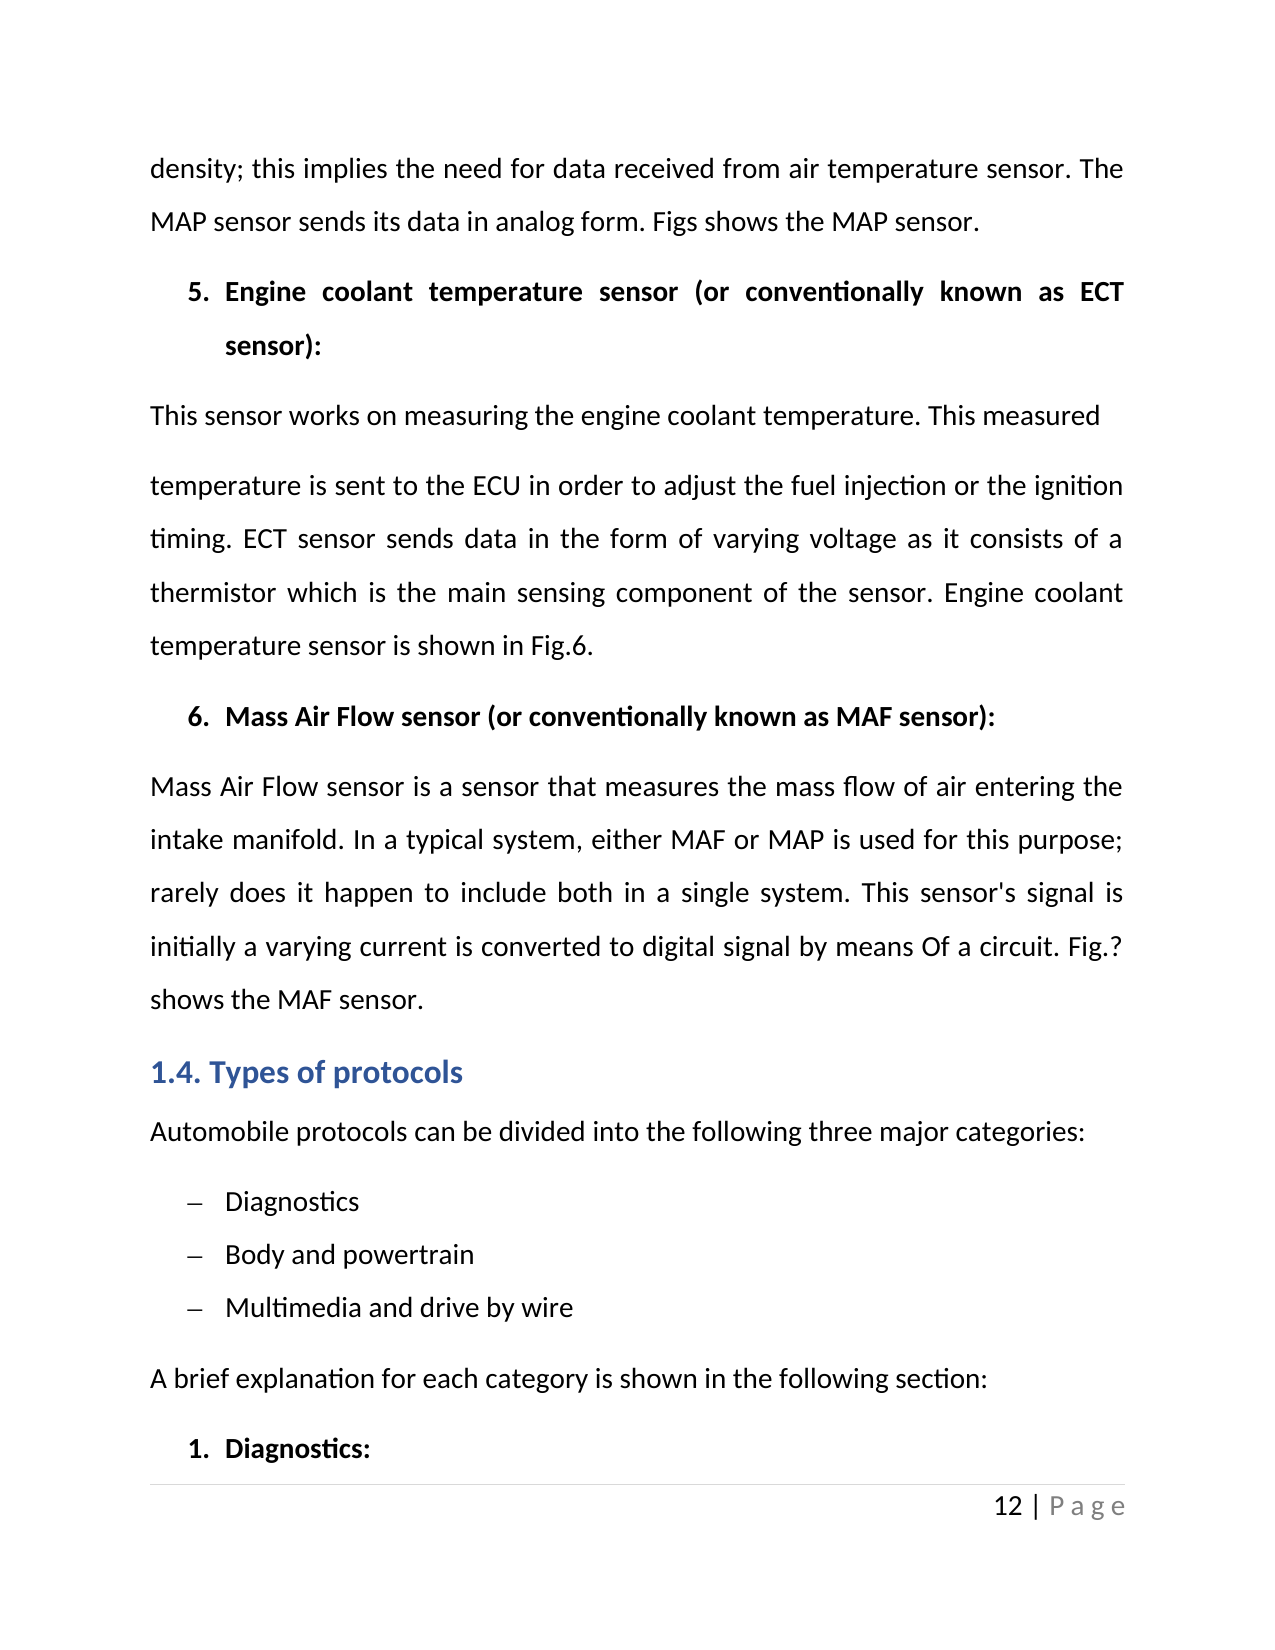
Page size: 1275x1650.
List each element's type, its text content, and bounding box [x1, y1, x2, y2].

text A brief explanation for each category is shown in the following section: [150, 1360, 1125, 1395]
list Multimedia and drive by wire [187, 1289, 1125, 1325]
list Body and powertrain [187, 1236, 1125, 1272]
text Automobile protocols can be divided into the following three major categories: [150, 1113, 1125, 1148]
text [150, 150, 1125, 239]
list Diagnostics [187, 1183, 1125, 1218]
list Engine coolant temperature sensor (or conventionally known as ECT sensor): [187, 273, 1125, 363]
subtitle 1.4. Types of protocols [150, 1052, 1125, 1092]
text Mass Air Flow sensor is a sensor that measures the mass flow of air entering the intake manifold. In a typical system, either MAF or MAP is used for this purpose; rarely does it happen to include both in a single system. This sensor's signal is initially a varying current is converted to digital signal by means Of a circuit. Fig.? shows the MAF sensor. [150, 768, 1125, 1017]
text temperature is sent to the ECU in order to adjust the fuel injection or the ignition timing. ECT sensor sends data in the form of varying voltage as it consists of a thermistor which is the main sensing component of the sensor. Engine coolant temperature sensor is shown in Fig.6. [150, 467, 1125, 663]
text This sensor works on measuring the engine coolant temperature. This measured [150, 397, 1125, 433]
list Mass Air Flow sensor (or conventionally known as MAF sensor): [187, 698, 1125, 733]
list Diagnostics: [187, 1430, 1125, 1465]
